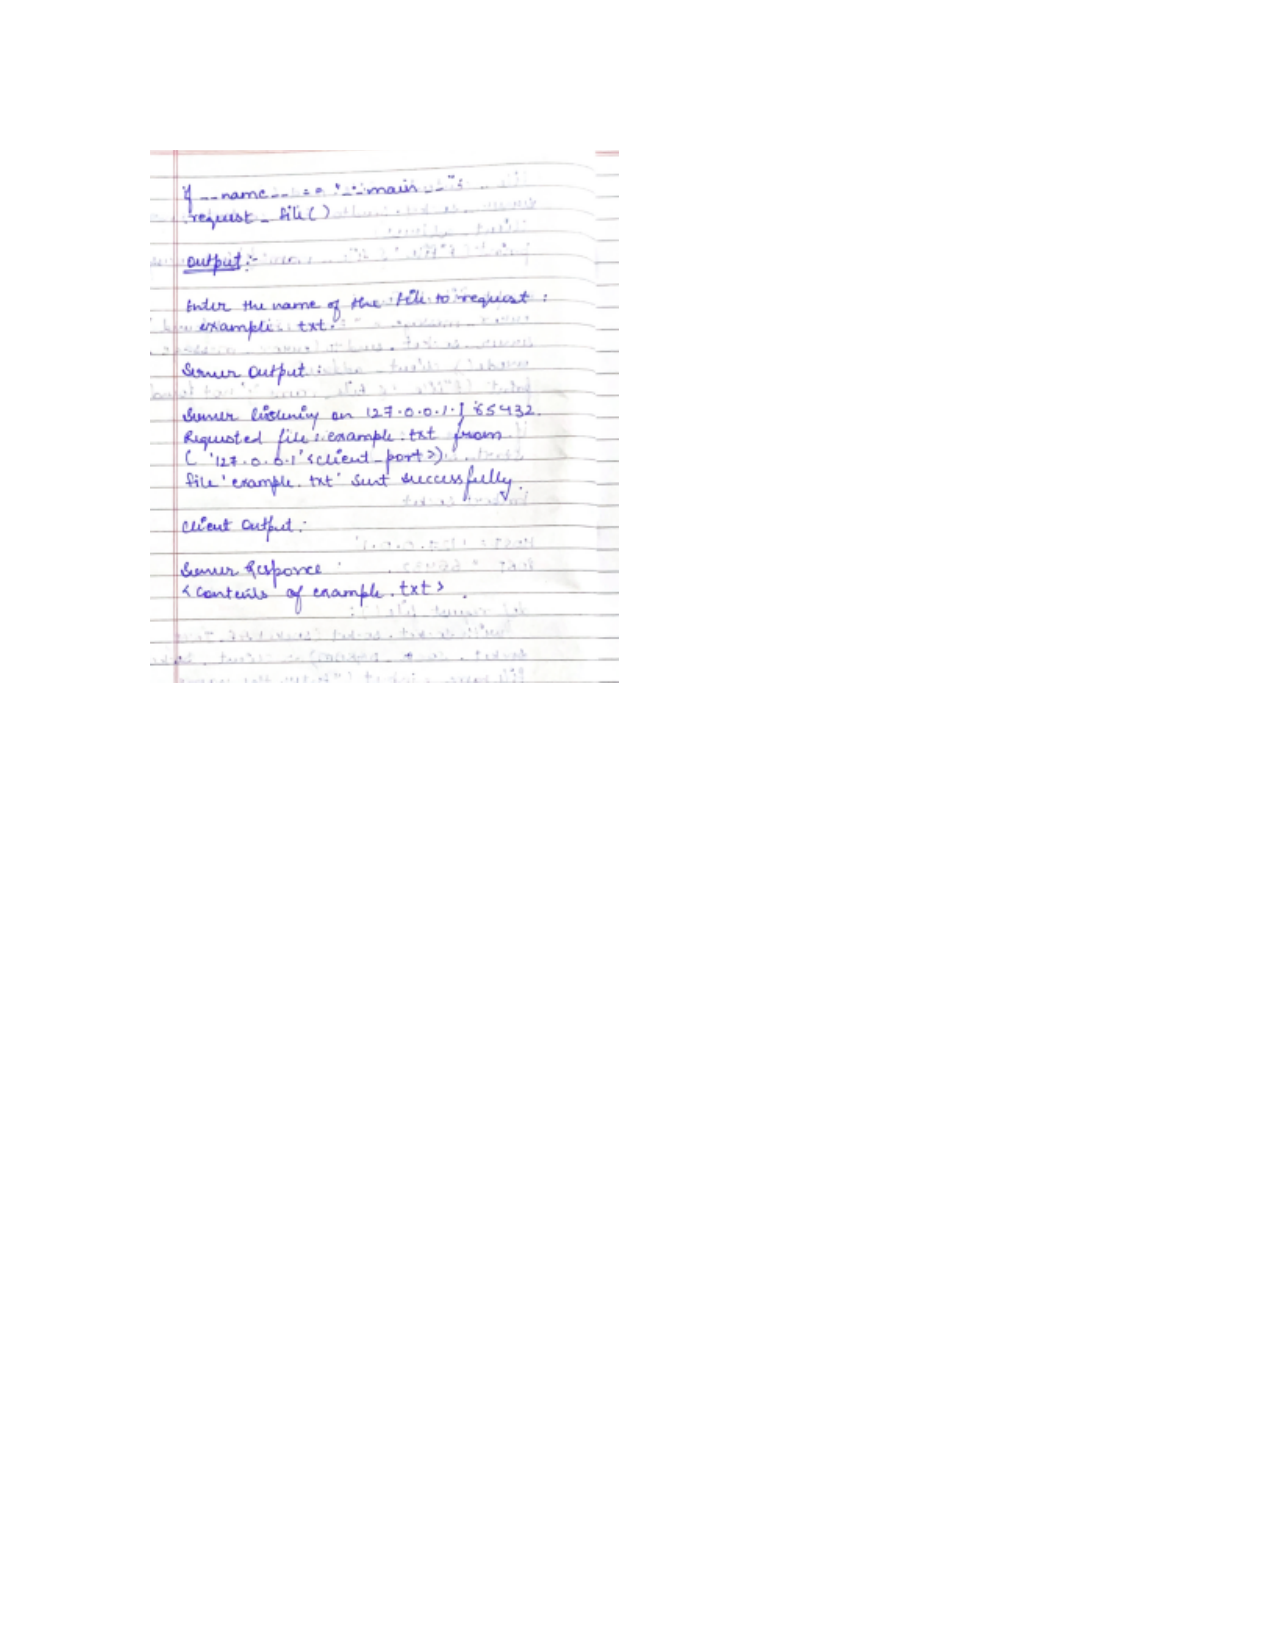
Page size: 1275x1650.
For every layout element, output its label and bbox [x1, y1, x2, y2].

picture [150, 150, 619, 683]
